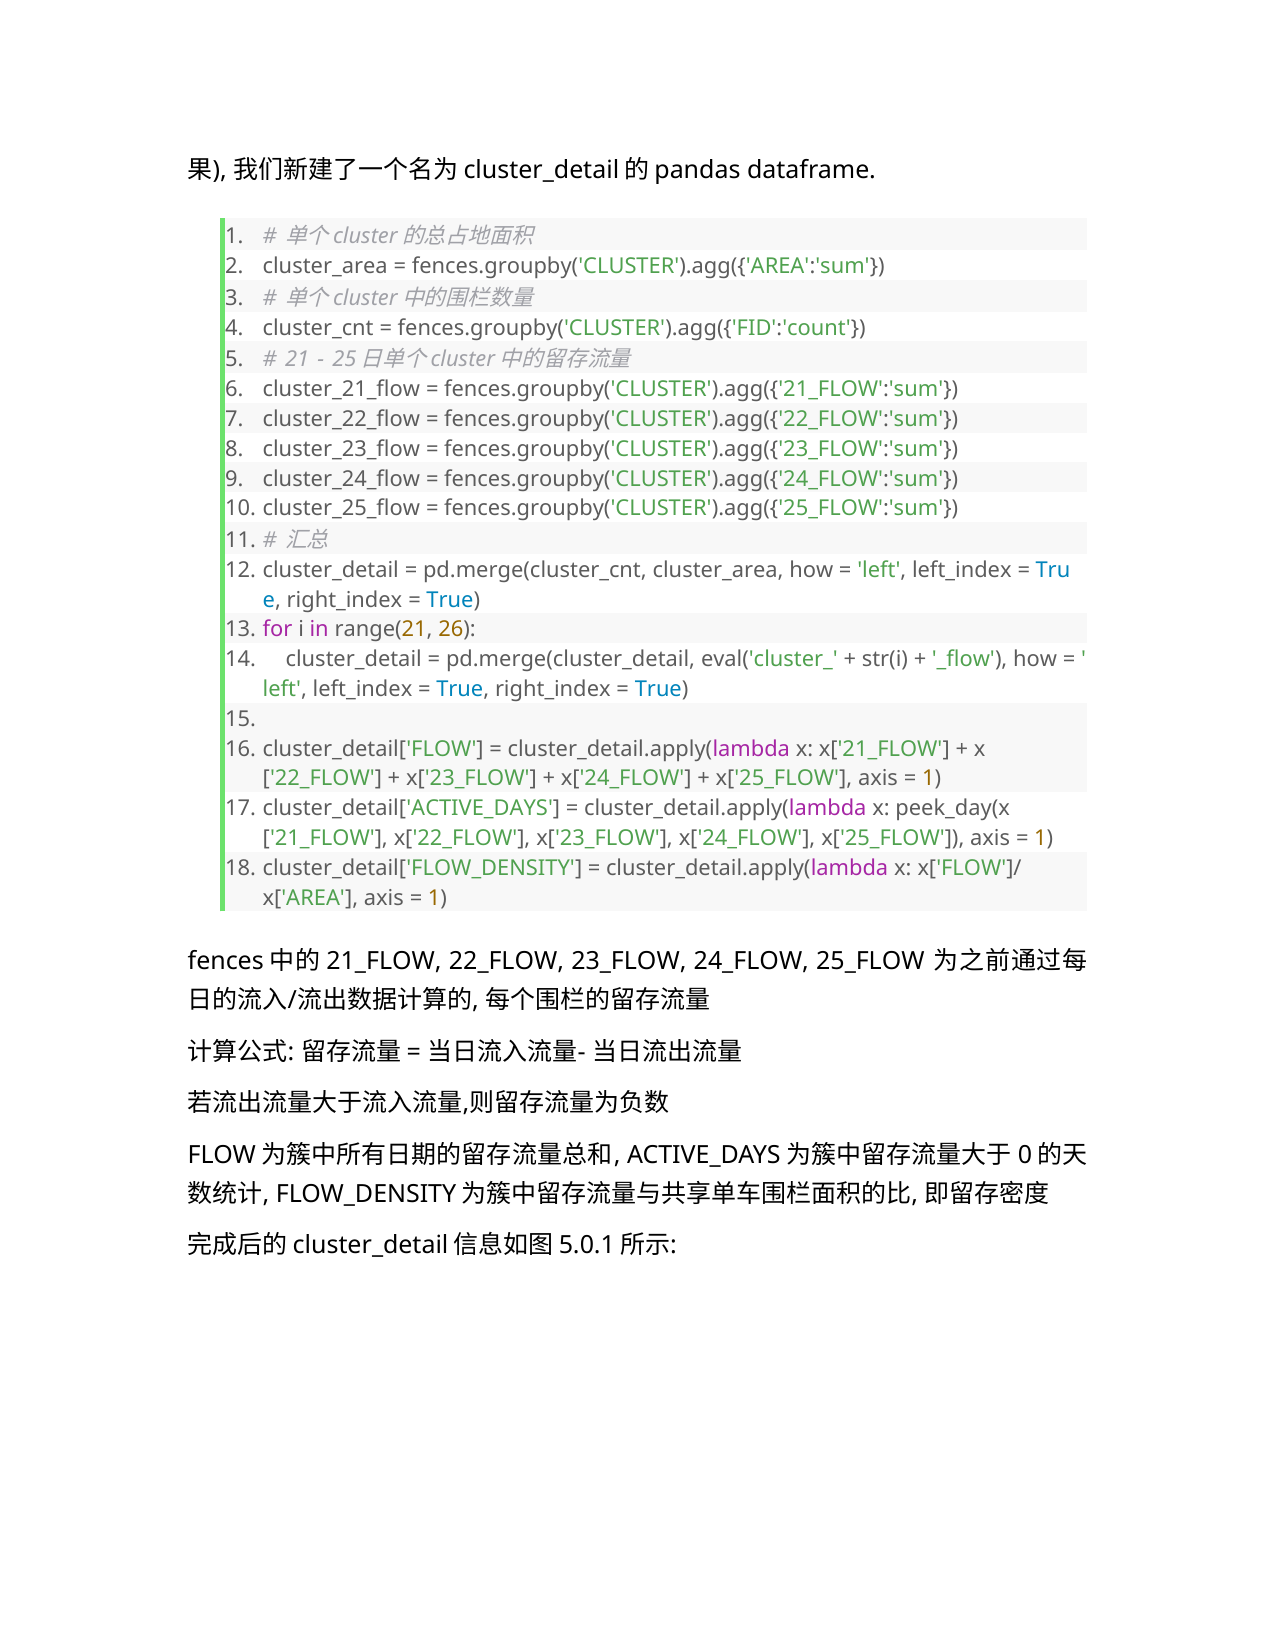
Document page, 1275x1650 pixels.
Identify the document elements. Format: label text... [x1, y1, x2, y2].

list # 单个cluster的总占地面积 [225, 218, 1087, 250]
list cluster_21_flow = fences.groupby('CLUSTER').agg({'21_FLOW':'sum'}) [225, 373, 1087, 403]
list # 21 - 25日单个cluster中的留存流量 [225, 341, 1087, 373]
list cluster_detail['ACTIVE_DAYS'] = cluster_detail.apply(lambda x: peek_day(x['21_FLOW'], x['22_FLOW'], x['23_FLOW'], x['24_FLOW'], x['25_FLOW']), axis = 1) [225, 792, 1087, 852]
list cluster_23_flow = fences.groupby('CLUSTER').agg({'23_FLOW':'sum'}) [225, 433, 1087, 462]
text 若流出流量大于流入流量,则留存流量为负数 [187, 1083, 1087, 1119]
list # 汇总 [225, 522, 1087, 554]
text FLOW为簇中所有日期的留存流量总和, ACTIVE_DAYS为簇中留存流量大于0的天数统计, FLOW_DENSITY为簇中留存流量与共享单车围栏面积的比, 即留存密度 [187, 1134, 1087, 1209]
list cluster_area = fences.groupby('CLUSTER').agg({'AREA':'sum'}) [225, 250, 1087, 280]
list # 单个cluster中的围栏数量 [225, 280, 1087, 312]
list cluster_detail = pd.merge(cluster_detail, eval('cluster_' + str(i) + '_flow'), how = 'left', left_index = True, right_index = True) [225, 643, 1087, 703]
list cluster_detail['FLOW'] = cluster_detail.apply(lambda x: x['21_FLOW'] + x['22_FLOW'] + x['23_FLOW'] + x['24_FLOW'] + x['25_FLOW'], axis = 1) [225, 733, 1087, 792]
list cluster_25_flow = fences.groupby('CLUSTER').agg({'25_FLOW':'sum'}) [225, 492, 1087, 522]
list cluster_detail = pd.merge(cluster_cnt, cluster_area, how = 'left', left_index = True, right_index = True) [225, 554, 1087, 613]
text fences中的21_FLOW, 22_FLOW, 23_FLOW, 24_FLOW, 25_FLOW 为之前通过每日的流入/流出数据计算的, 每个围栏的留存流量 [187, 941, 1087, 1016]
list cluster_24_flow = fences.groupby('CLUSTER').agg({'24_FLOW':'sum'}) [225, 462, 1087, 492]
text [187, 150, 1087, 186]
list for i in range(21, 26): [225, 613, 1087, 643]
list cluster_cnt = fences.groupby('CLUSTER').agg({'FID':'count'}) [225, 312, 1087, 341]
text 计算公式: 留存流量 = 当日流入流量- 当日流出流量 [187, 1031, 1087, 1067]
list cluster_22_flow = fences.groupby('CLUSTER').agg({'22_FLOW':'sum'}) [225, 403, 1087, 433]
list cluster_detail['FLOW_DENSITY'] = cluster_detail.apply(lambda x: x['FLOW']/x['AREA'], axis = 1) [225, 852, 1087, 911]
text 完成后的cluster_detail信息如图5.0.1所示: [187, 1225, 1087, 1261]
